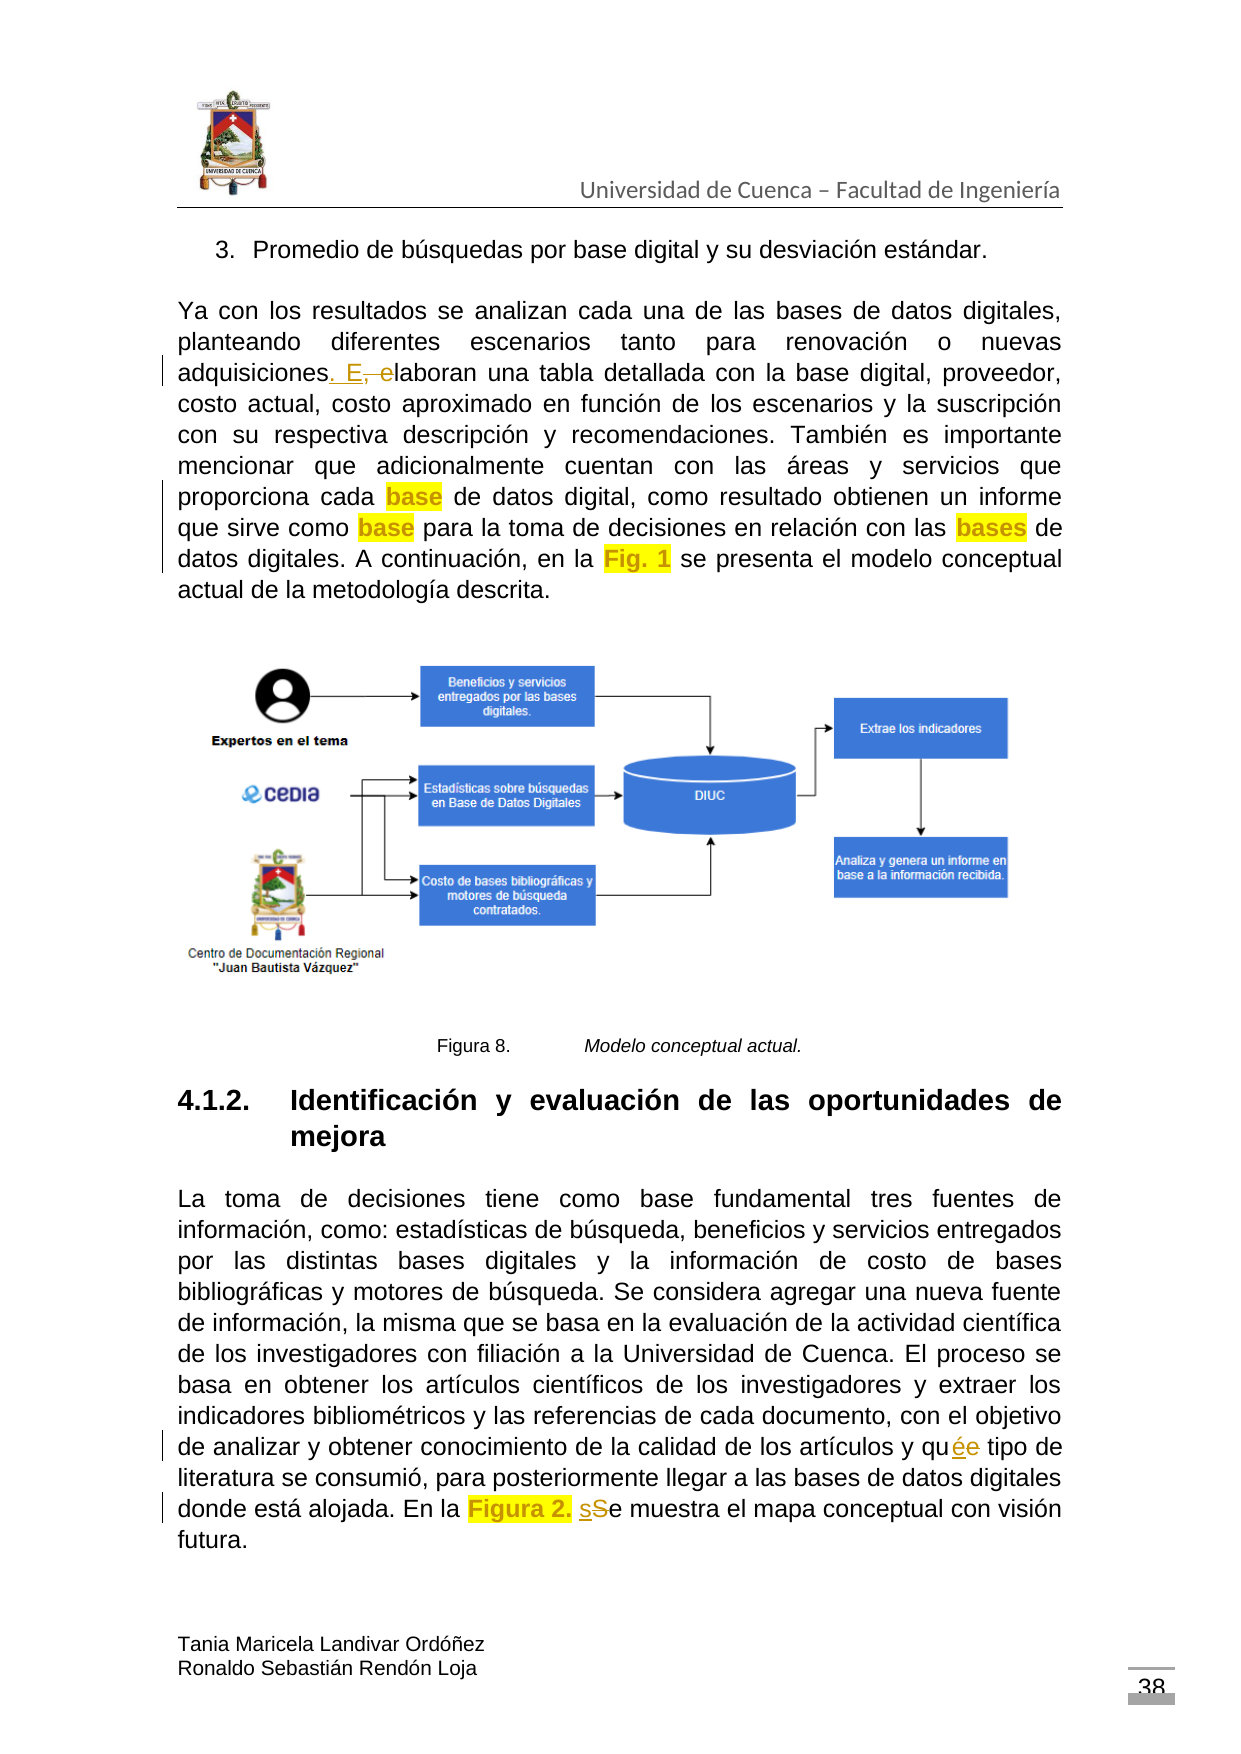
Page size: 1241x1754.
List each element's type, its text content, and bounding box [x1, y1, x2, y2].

subtitle Identificación y evaluación de las oportunidades de mejora [177, 1083, 1063, 1152]
picture [177, 86, 290, 199]
picture [177, 635, 1063, 1003]
list Promedio de búsquedas por base digital y su desviación estándar. [215, 235, 1063, 264]
text Ya con los resultados se analizan cada una de las bases de datos digitales, planteando diferentes escenarios tanto para renovación o nuevas adquisicioneslaboran una tabla detallada con la base digital, proveedor, costo actual, costo aproximado en función de los escenarios y la suscripción con su respectiva descripción y recomendaciones. También es importante mencionar que adicionalmente cuentan con las áreas y servicios que proporciona cada base de datos digital, como resultado obtienen un informe que sirve como base para la toma de decisiones en relación con las bases de datos digitales. A continuación, en la Fig. 1 se presenta el modelo conceptual actual de la metodología descrita. [177, 296, 1063, 604]
text La toma de decisiones tiene como base fundamental tres fuentes de información, como: estadísticas de búsqueda, beneficios y servicios entregados por las distintas bases digitales y la información de costo de bases bibliográficas y motores de búsqueda. Se considera agregar una nueva fuente de información, la misma que se basa en la evaluación de la actividad científica de los investigadores con filiación a la Universidad de Cuenca. El proceso se basa en obtener los artículos científicos de los investigadores y extraer los indicadores bibliométricos y las referencias de cada documento, con el objetivo de analizar y obtener conocimiento de la calidad de los artículos y qu tipo de literatura se consumió, para posteriormente llegar a las bases de datos digitales donde está alojada. En la Figura 2. e muestra el mapa conceptual con visión futura. [177, 1184, 1063, 1554]
text Modelo conceptual actual. [177, 1034, 1063, 1056]
